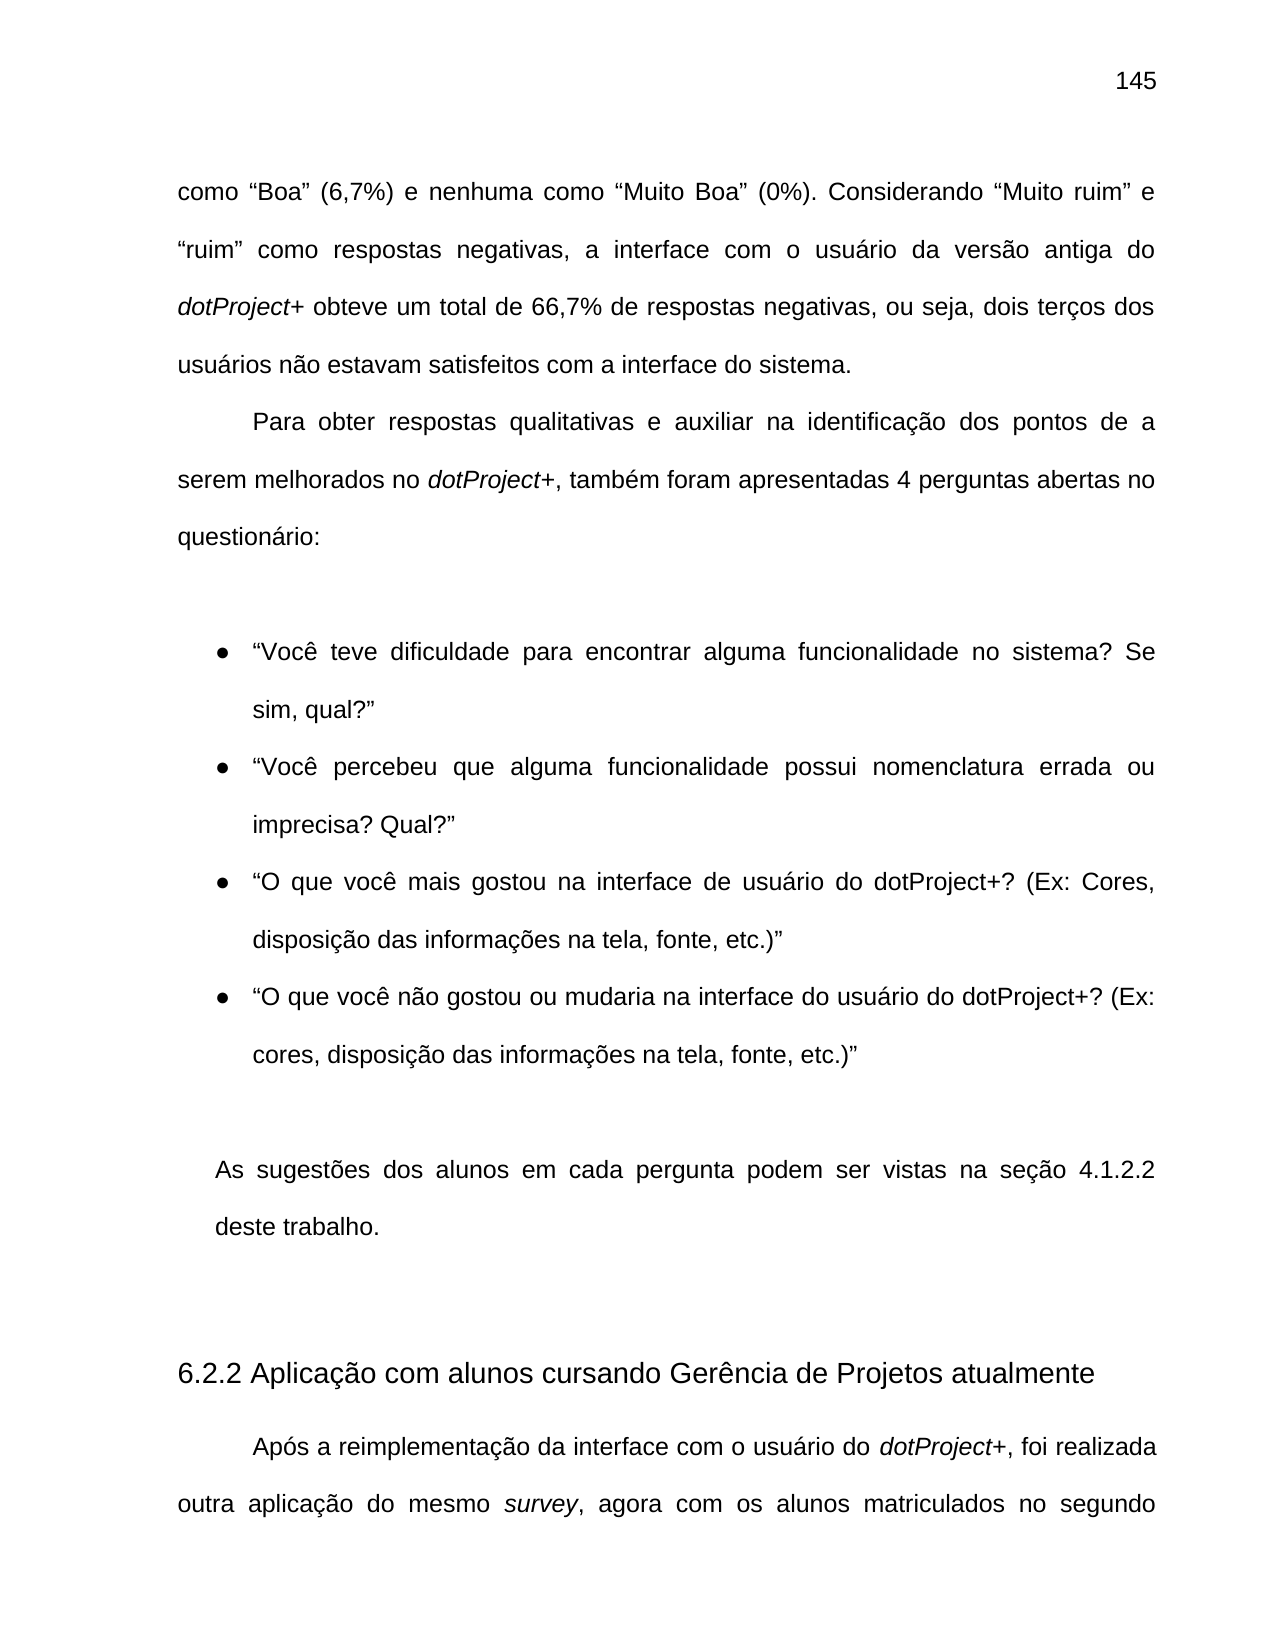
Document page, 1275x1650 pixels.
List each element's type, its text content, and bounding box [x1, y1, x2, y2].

subtitle 6.2.2 Aplicação com alunos cursando Gerência de Projetos atualmente [177, 1356, 1157, 1390]
list “O que você mais gostou na interface de usuário do dotProject+? (Ex: Cores, disposição das informações na tela, fonte, etc.)” [215, 867, 1157, 953]
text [177, 177, 1157, 378]
text As sugestões dos alunos em cada pergunta podem ser vistas na seção 4.1.2.2 deste trabalho. [215, 1155, 1157, 1241]
list “Você teve dificuldade para encontrar alguma funcionalidade no sistema? Se sim, qual?” [215, 637, 1157, 723]
list “Você percebeu que alguma funcionalidade possui nomenclatura errada ou imprecisa? Qual?” [215, 752, 1157, 838]
text Para obter respostas qualitativas e auxiliar na identificação dos pontos de a serem melhorados no dotProject+, também foram apresentadas 4 perguntas abertas no questionário: [177, 407, 1157, 551]
list “O que você não gostou ou mudaria na interface do usuário do dotProject+? (Ex: cores, disposição das informações na tela, fonte, etc.)” [215, 982, 1157, 1068]
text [177, 1432, 1157, 1518]
